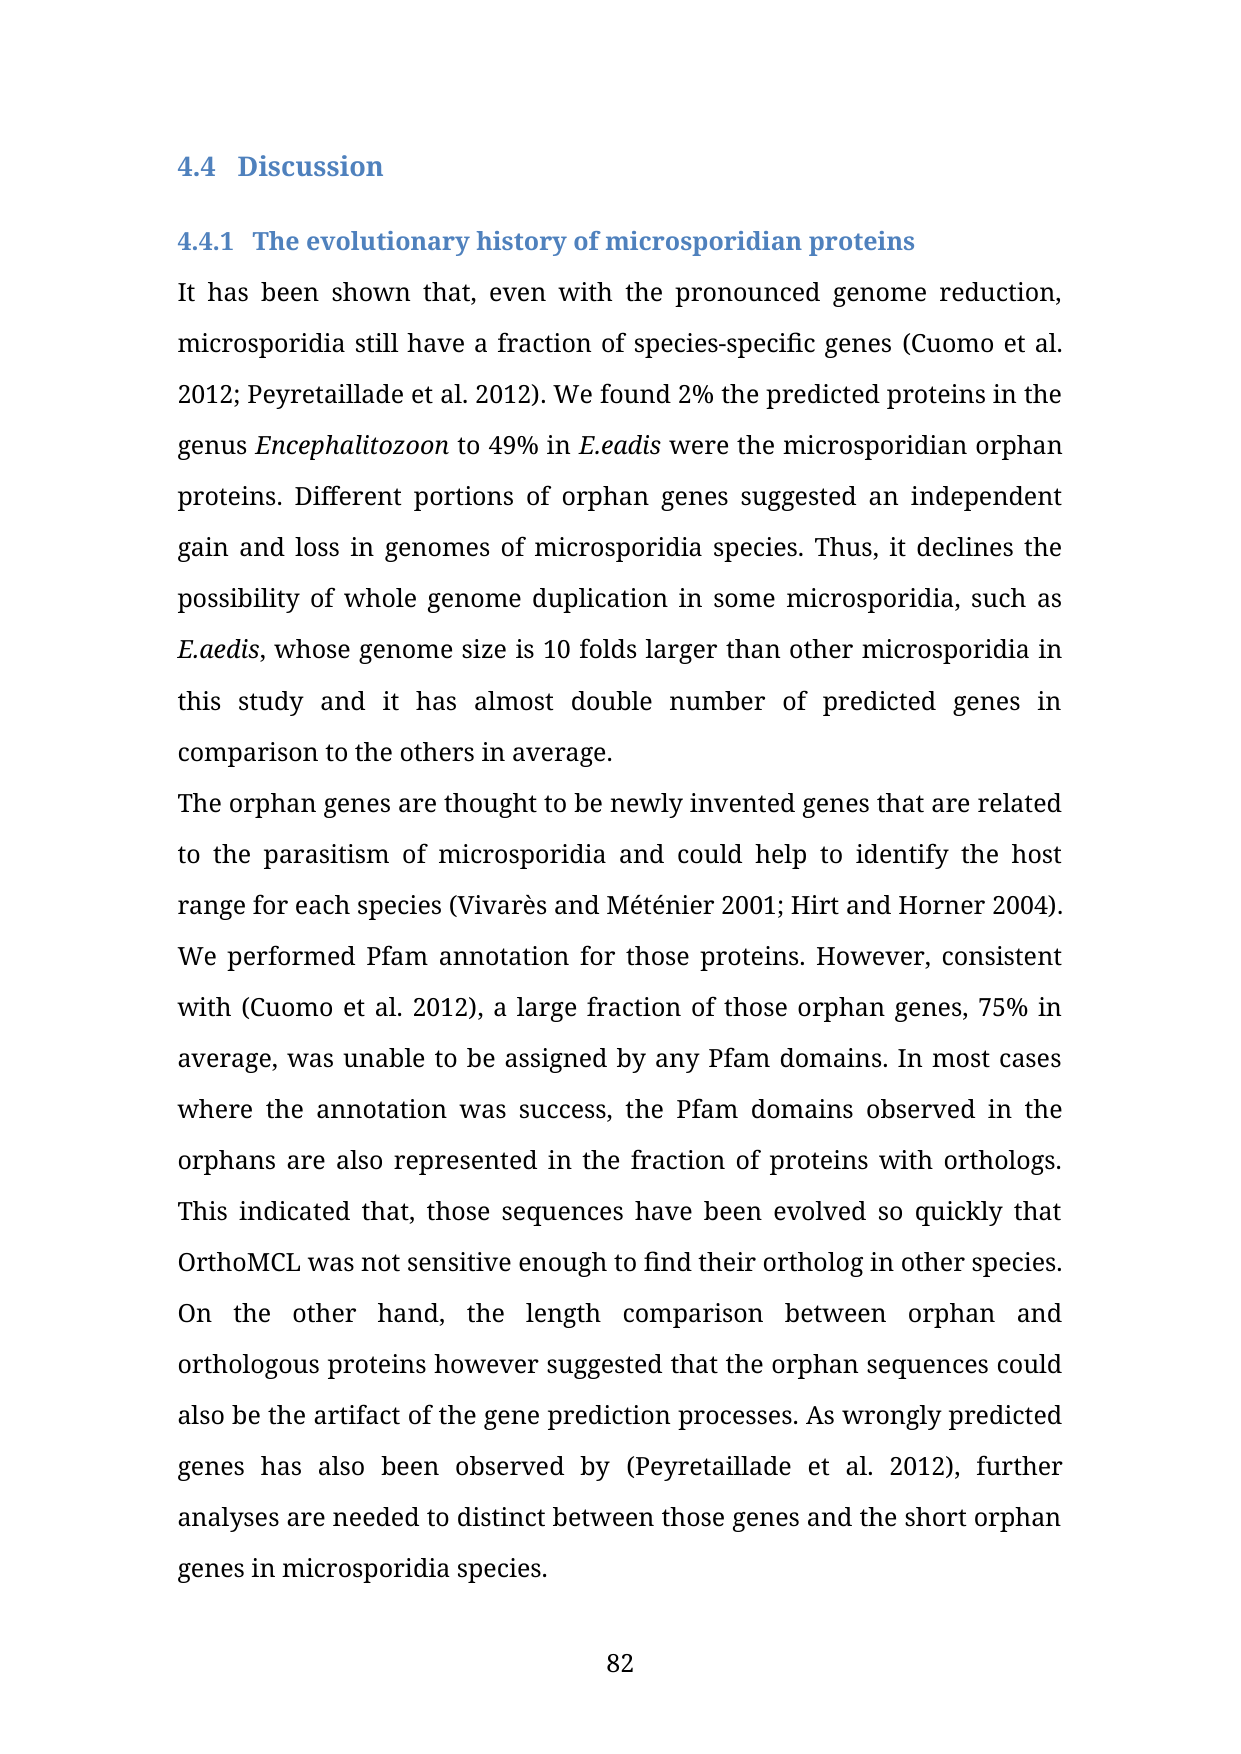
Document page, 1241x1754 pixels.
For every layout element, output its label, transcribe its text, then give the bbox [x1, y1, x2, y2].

text It has been shown that, even with the pronounced genome reduction, microsporidia still have a fraction of species-specific genes (Cuomo et al. 2012; Peyretaillade et al. 2012). We found 2% the predicted proteins in the genus Encephalitozoon to 49% in E.eadis were the microsporidian orphan proteins. Different portions of orphan genes suggested an independent gain and loss in genomes of microsporidia species. Thus, it declines the possibility of whole genome duplication in some microsporidia, such as E.aedis, whose genome size is 10 folds larger than other microsporidia in this study and it has almost double number of predicted genes in comparison to the others in average. [177, 275, 1063, 768]
subtitle Discussion [177, 148, 1063, 184]
text The orphan genes are thought to be newly invented genes that are related to the parasitism of microsporidia and could help to identify the host range for each species (Vivarès and Méténier 2001; Hirt and Horner 2004). We performed Pfam annotation for those proteins. However, consistent with (Cuomo et al. 2012), a large fraction of those orphan genes, 75% in average, was unable to be assigned by any Pfam domains. In most cases where the annotation was success, the Pfam domains observed in the orphans are also represented in the fraction of proteins with orthologs. This indicated that, those sequences have been evolved so quickly that OrthoMCL was not sensitive enough to find their ortholog in other species. On the other hand, the length comparison between orphan and orthologous proteins however suggested that the orphan sequences could also be the artifact of the gene prediction processes. As wrongly predicted genes has also been observed by (Peyretaillade et al. 2012), further analyses are needed to distinct between those genes and the short orphan genes in microsporidia species. [177, 785, 1063, 1585]
subtitle The evolutionary history of microsporidian proteins [177, 224, 1063, 258]
